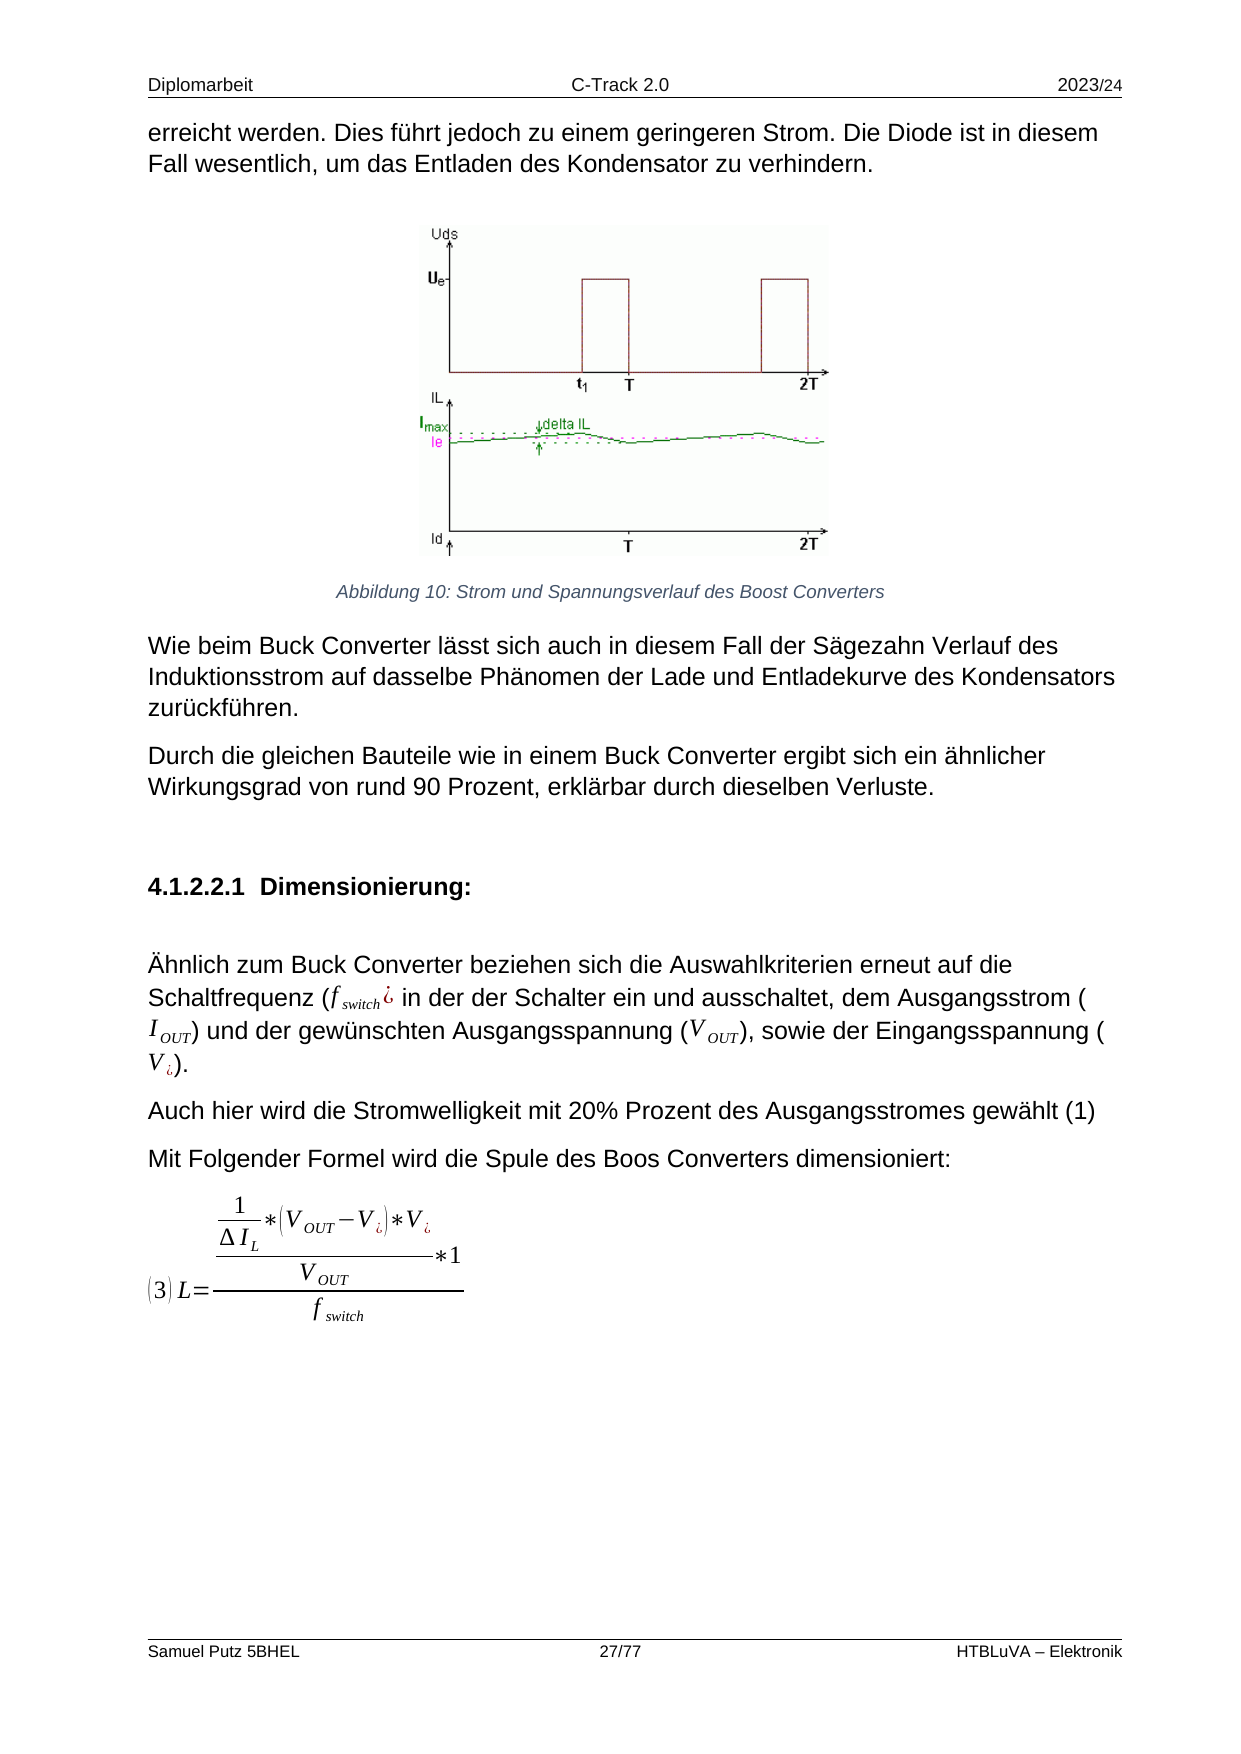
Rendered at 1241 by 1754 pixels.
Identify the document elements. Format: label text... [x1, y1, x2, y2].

text Ähnlich zum Buck Converter beziehen sich die Auswahlkriterien erneut auf die Schaltfrequenz ( in der der Schalter ein und ausschaltet, dem Ausgangsstrom () und der gewünschten Ausgangsspannung (), sowie der Eingangsspannung (). [148, 950, 1122, 1077]
text Auch hier wird die Stromwelligkeit mit 20% Prozent des Ausgangsstromes gewählt (1) [148, 1096, 1122, 1125]
text Mit Folgender Formel wird die Spule des Boos Converters dimensioniert: [148, 1144, 1122, 1173]
picture [418, 225, 829, 556]
subtitle Dimensionierung: [148, 872, 1122, 900]
text Durch die gleichen Bauteile wie in einem Buck Converter ergibt sich ein ähnlicher Wirkungsgrad von rund 90 Prozent, erklärbar durch dieselben Verluste. [148, 741, 1122, 801]
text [148, 118, 1122, 178]
